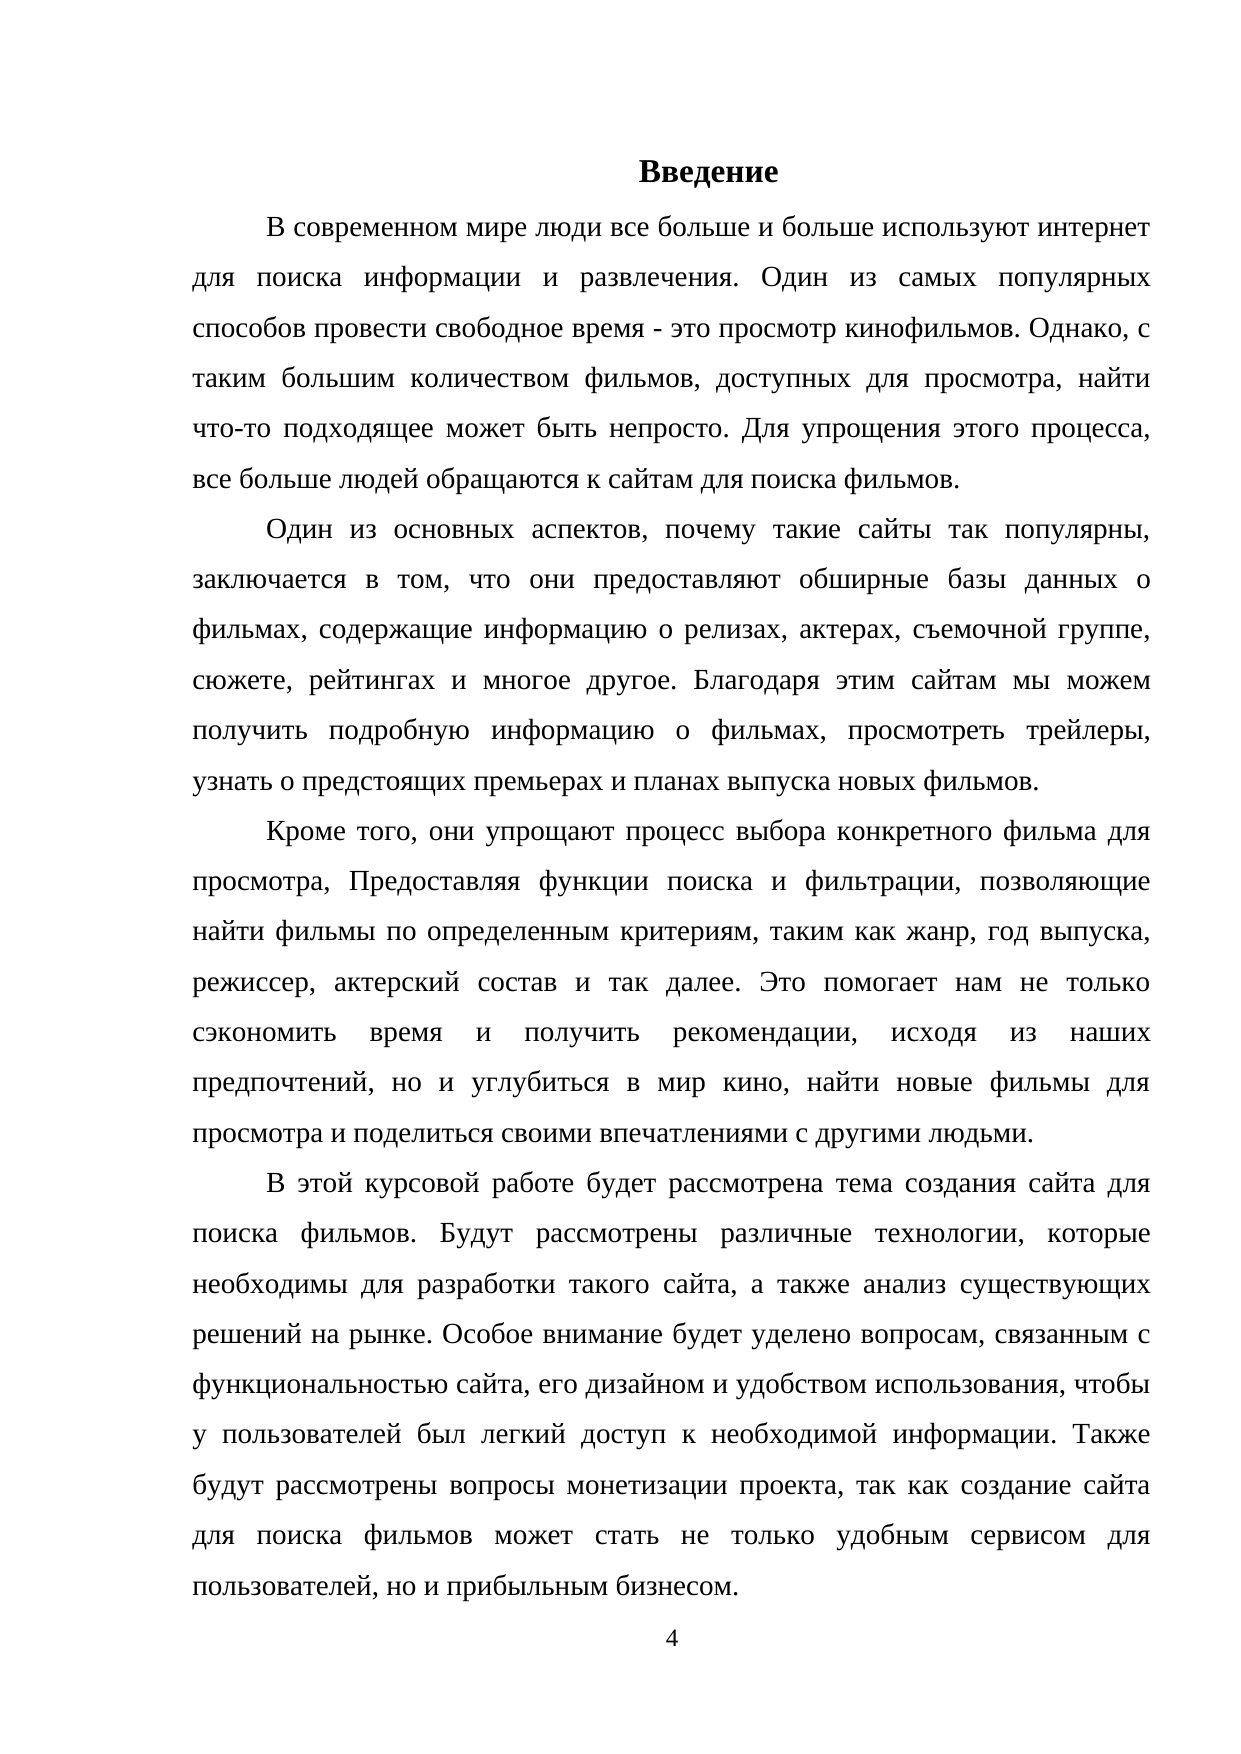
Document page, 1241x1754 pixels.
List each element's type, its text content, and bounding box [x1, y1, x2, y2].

text Один из основных аспектов, почему такие сайты так популярны, заключается в том, что они предоставляют обширные базы данных о фильмах, содержащие информацию о релизах, актерах, съемочной группе, сюжете, рейтингах и многое другое. Благодаря этим сайтам мы можем получить подробную информацию о фильмах, просмотреть трейлеры, узнать о предстоящих премьерах и планах выпуска новых фильмов. [192, 511, 1152, 796]
text Кроме того, они упрощают процесс выбора конкретного фильма для просмотра, Предоставляя функции поиска и фильтрации, позволяющие найти фильмы по определенным критериям, таким как жанр, год выпуска, режиссер, актерский состав и так далее. Это помогает нам не только сэкономить время и получить рекомендации, исходя из наших предпочтений, но и углубиться в мир кино, найти новые фильмы для просмотра и поделиться своими впечатлениями с другими людьми. [192, 813, 1152, 1148]
text В этой курсовой работе будет рассмотрена тема создания сайта для поиска фильмов. Будут рассмотрены различные технологии, которые необходимы для разработки такого сайта, а также анализ существующих решений на рынке. Особое внимание будет уделено вопросам, связанным с функциональностью сайта, его дизайном и удобством использования, чтобы у пользователей был легкий доступ к необходимой информации. Также будут рассмотрены вопросы монетизации проекта, так как создание сайта для поиска фильмов может стать не только удобным сервисом для пользователей, но и прибыльным бизнесом. [192, 1165, 1152, 1601]
text В современном мире люди все больше и больше используют интернет для поиска информации и развлечения. Один из самых популярных способов провести свободное время - это просмотр кинофильмов. Однако, с таким большим количеством фильмов, доступных для просмотра, найти что-то подходящее может быть непросто. Для упрощения этого процесса, все больше людей обращаются к сайтам для поиска фильмов. [192, 209, 1152, 494]
text Введение [192, 152, 1152, 190]
